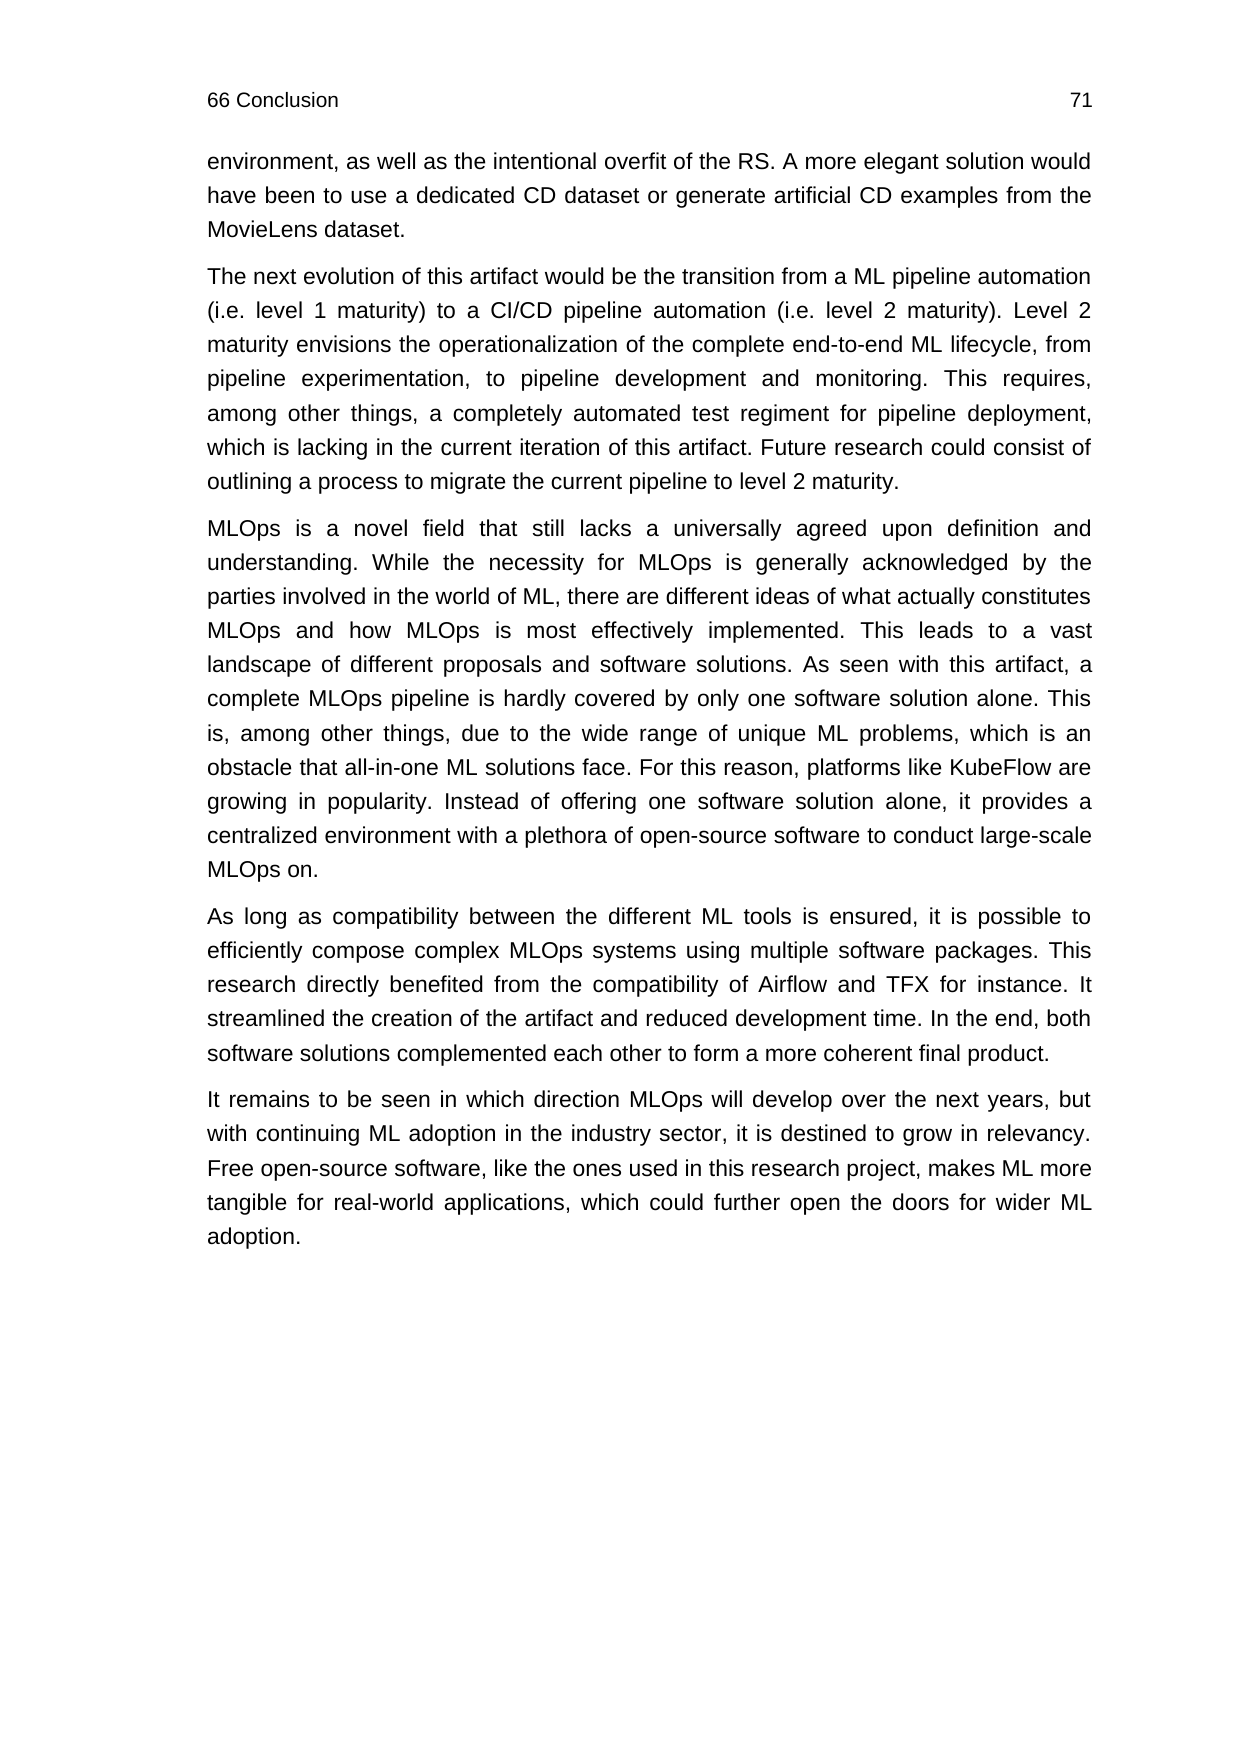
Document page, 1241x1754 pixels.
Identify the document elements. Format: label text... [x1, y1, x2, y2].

text As long as compatibility between the different ML tools is ensured, it is possible to efficiently compose complex MLOps systems using multiple software packages. This research directly benefited from the compatibility of Airflow and TFX for instance. It streamlined the creation of the artifact and reduced development time. In the end, both software solutions complemented each other to form a more coherent final product. [207, 903, 1092, 1066]
text The next evolution of this artifact would be the transition from a ML pipeline automation (i.e. level 1 maturity) to a CI/CD pipeline automation (i.e. level 2 maturity). Level 2 maturity envisions the operationalization of the complete end-to-end ML lifecycle, from pipeline experimentation, to pipeline development and monitoring. This requires, among other things, a completely automated test regiment for pipeline deployment, which is lacking in the current iteration of this artifact. Future research could consist of outlining a process to migrate the current pipeline to level 2 maturity. [207, 263, 1092, 494]
text MLOps is a novel field that still lacks a universally agreed upon definition and understanding. While the necessity for MLOps is generally acknowledged by the parties involved in the world of ML, there are different ideas of what actually constitutes MLOps and how MLOps is most effectively implemented. This leads to a vast landscape of different proposals and software solutions. As seen with this artifact, a complete MLOps pipeline is hardly covered by only one software solution alone. This is, among other things, due to the wide range of unique ML problems, which is an obstacle that all-in-one ML solutions face. For this reason, platforms like KubeFlow are growing in popularity. Instead of offering one software solution alone, it provides a centralized environment with a plethora of open-source software to conduct large-scale MLOps on. [207, 514, 1092, 883]
text It remains to be seen in which direction MLOps will develop over the next years, but with continuing ML adoption in the industry sector, it is destined to grow in relevancy. Free open-source software, like the ones used in this research project, makes ML more tangible for real-world applications, which could further open the doors for wider ML adoption. [207, 1086, 1092, 1249]
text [207, 148, 1092, 243]
